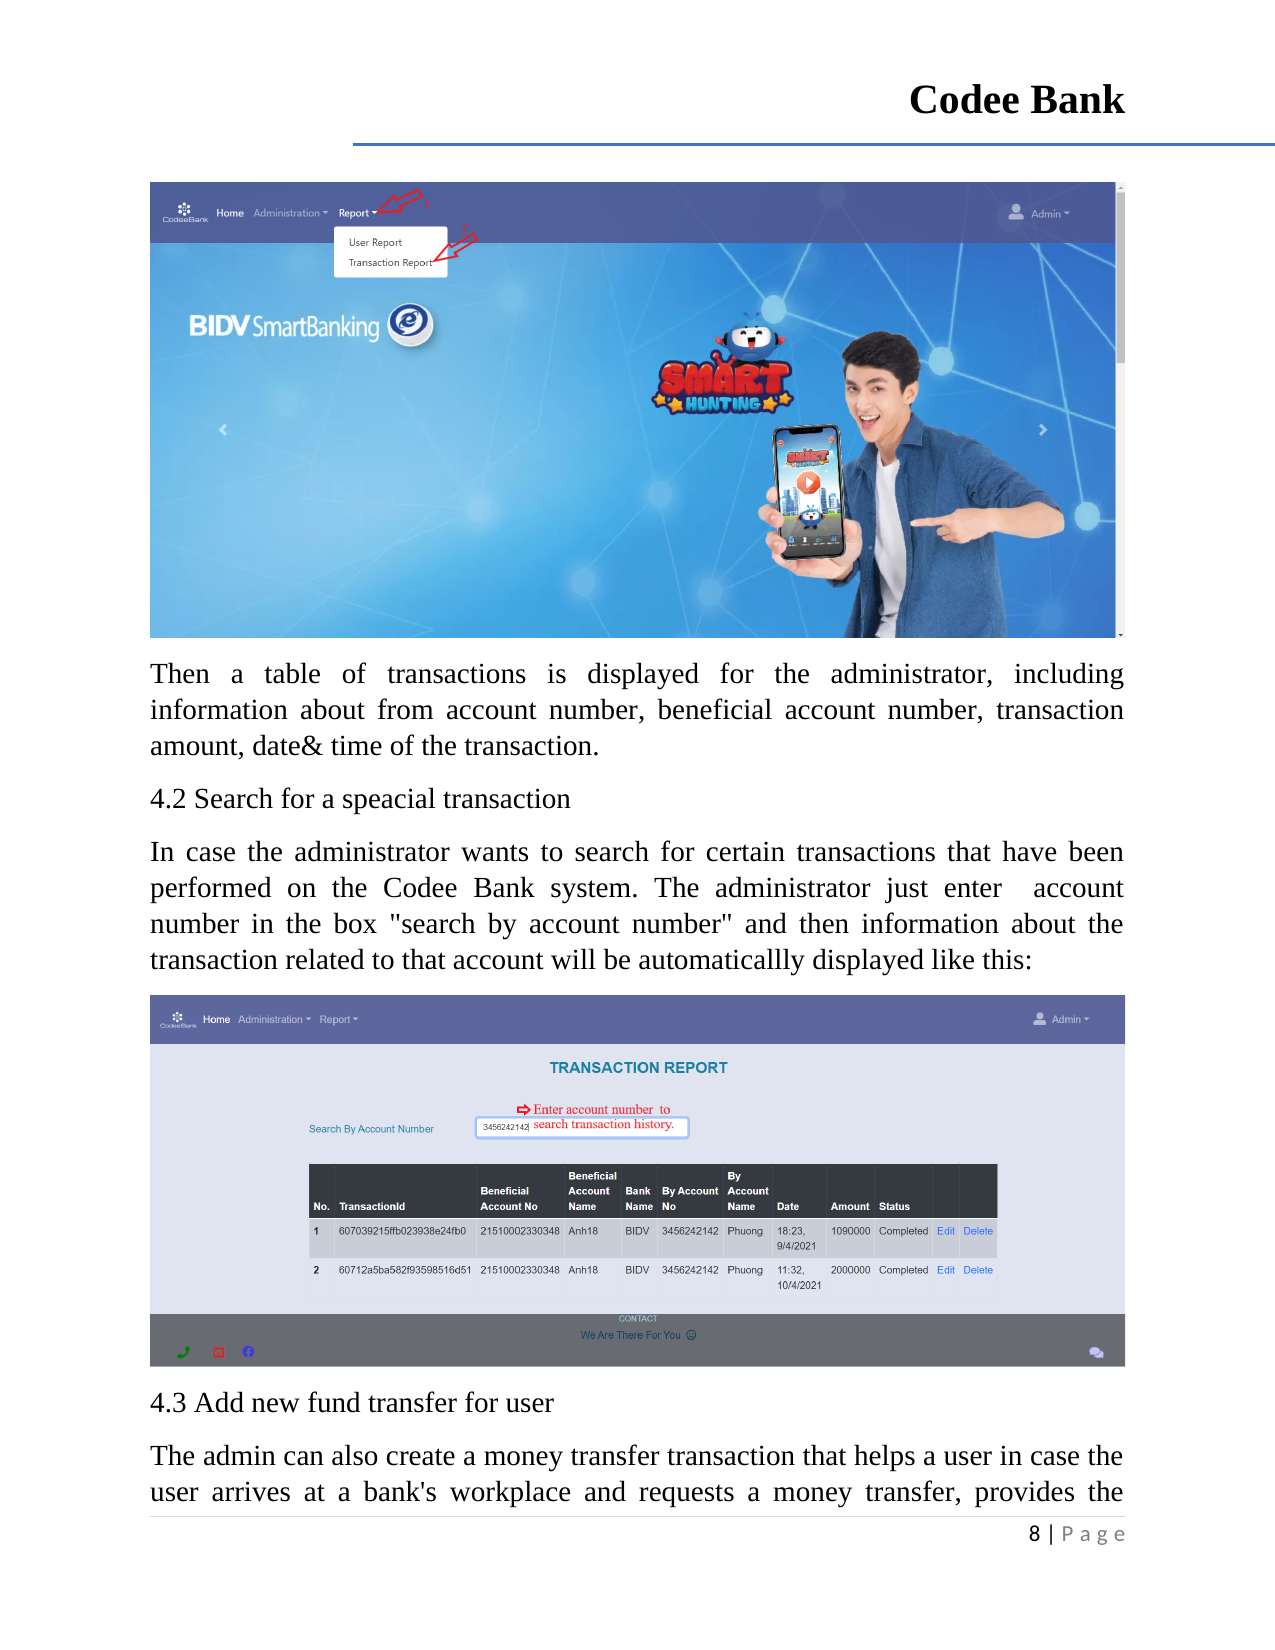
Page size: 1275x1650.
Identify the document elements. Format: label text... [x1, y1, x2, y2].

text 4.3 Add new fund transfer for user [150, 1385, 1125, 1419]
text Then a table of transactions is displayed for the administrator, including information about from account number, beneficial account number, transaction amount, date& time of the transaction. [150, 656, 1125, 762]
picture [150, 995, 1125, 1367]
text In case the administrator wants to search for certain transactions that have been performed on the Codee Bank system. The administrator just enter account number in the box "search by account number" and then information about the transaction related to that account will be automaticallly displayed like this: [150, 834, 1125, 976]
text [150, 1438, 1125, 1508]
text 4.2 Search for a speacial transaction [150, 781, 1125, 815]
picture [150, 182, 1125, 638]
